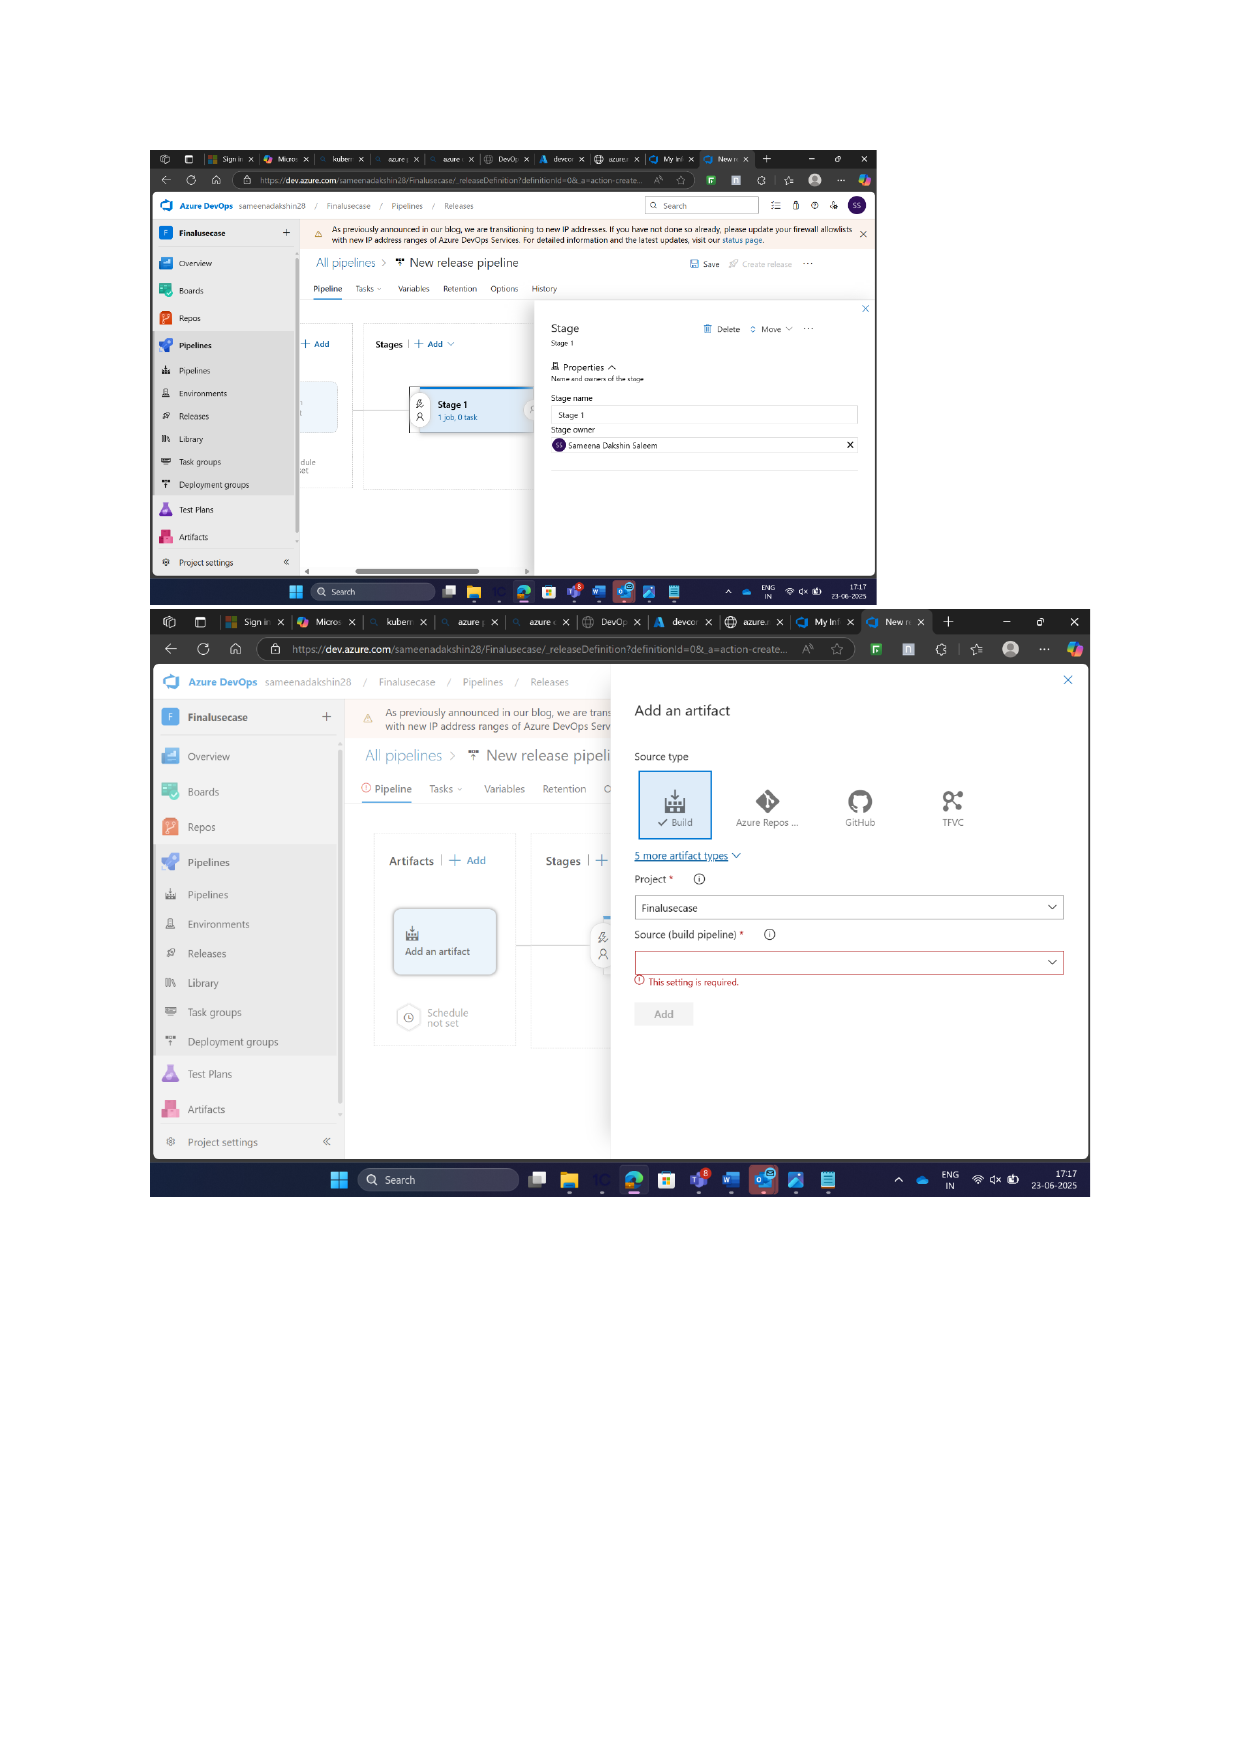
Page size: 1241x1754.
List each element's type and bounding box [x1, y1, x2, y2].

picture [150, 609, 1091, 1197]
picture [150, 150, 877, 605]
